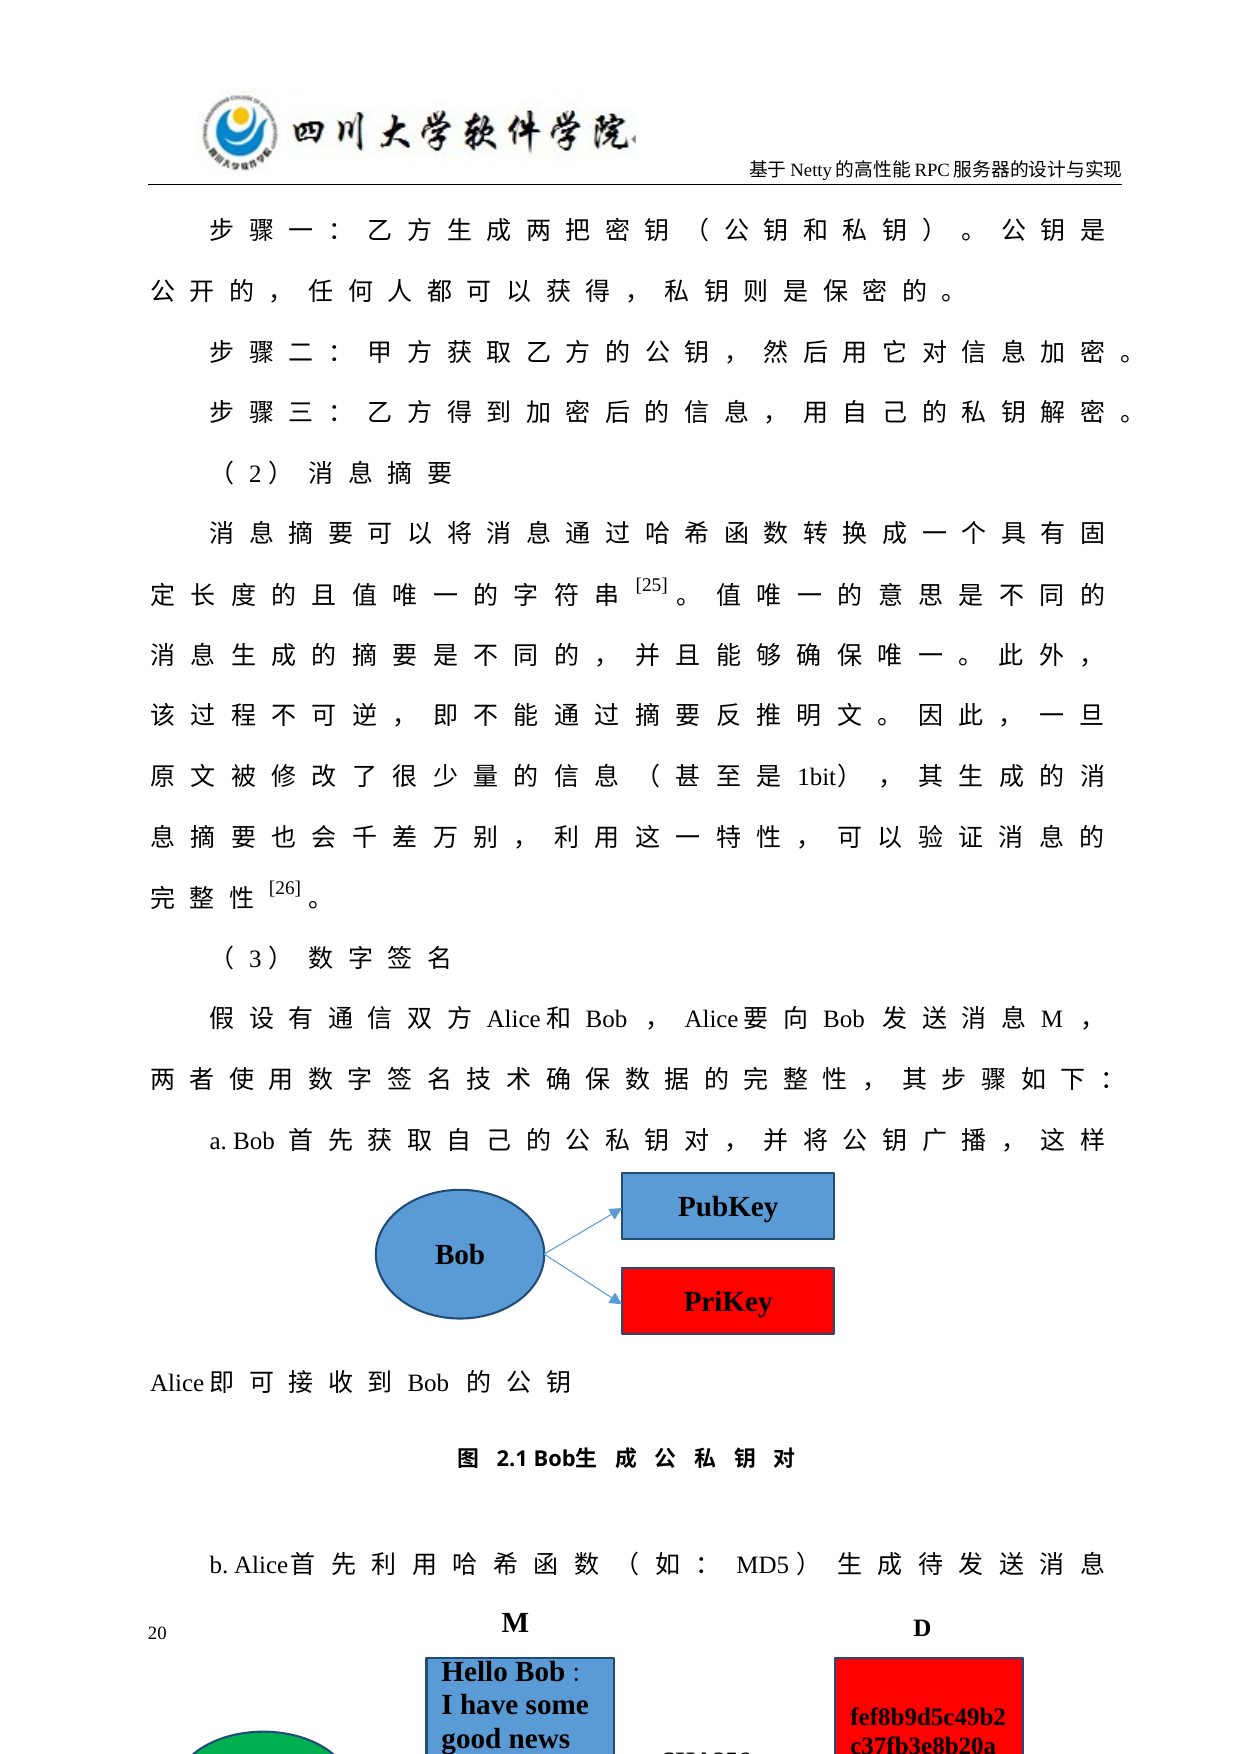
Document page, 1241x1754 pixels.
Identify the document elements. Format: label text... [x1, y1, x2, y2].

text 消息摘要可以将消息通过哈希函数转换成一个具有固定长度的且值唯一的字符串[25]。值唯一的意思是不同的消息生成的摘要是不同的，并且能够确保唯一。此外，该过程不可逆，即不能通过摘要反推明文。因此，一旦原文被修改了很少量的信息（甚至是1bit），其生成的消息摘要也会千差万别，利用这一特性，可以验证消息的完整性[26]。 [150, 502, 1120, 926]
text 假设有通信双方Alice和Bob，Alice要向Bob发送消息M，两者使用数字签名技术确保数据的完整性，其步骤如下： [150, 987, 1120, 1108]
text 步骤一：乙方生成两把密钥（公钥和私钥）。公钥是公开的，任何人都可以获得，私钥则是保密的。 [150, 198, 1120, 320]
text （2）消息摘要 [150, 441, 1120, 502]
text （3）数字签名 [150, 926, 1120, 987]
text b. Alice首先利用哈希函数（如：MD5）生成待发送消息M的消息摘要D [150, 1532, 1120, 1593]
text a. Bob首先获取自己的公私钥对，并将公钥广播，这样Alice即可接收到Bob的公钥 [150, 1108, 1120, 1411]
text 步骤三：乙方得到加密后的信息，用自己的私钥解密。 [150, 380, 1120, 441]
text 步骤二：甲方获取乙方的公钥，然后用它对信息加密。 [150, 320, 1120, 380]
text 图2.1 Bob生成公私钥对 [150, 1426, 1120, 1487]
picture [197, 88, 639, 177]
